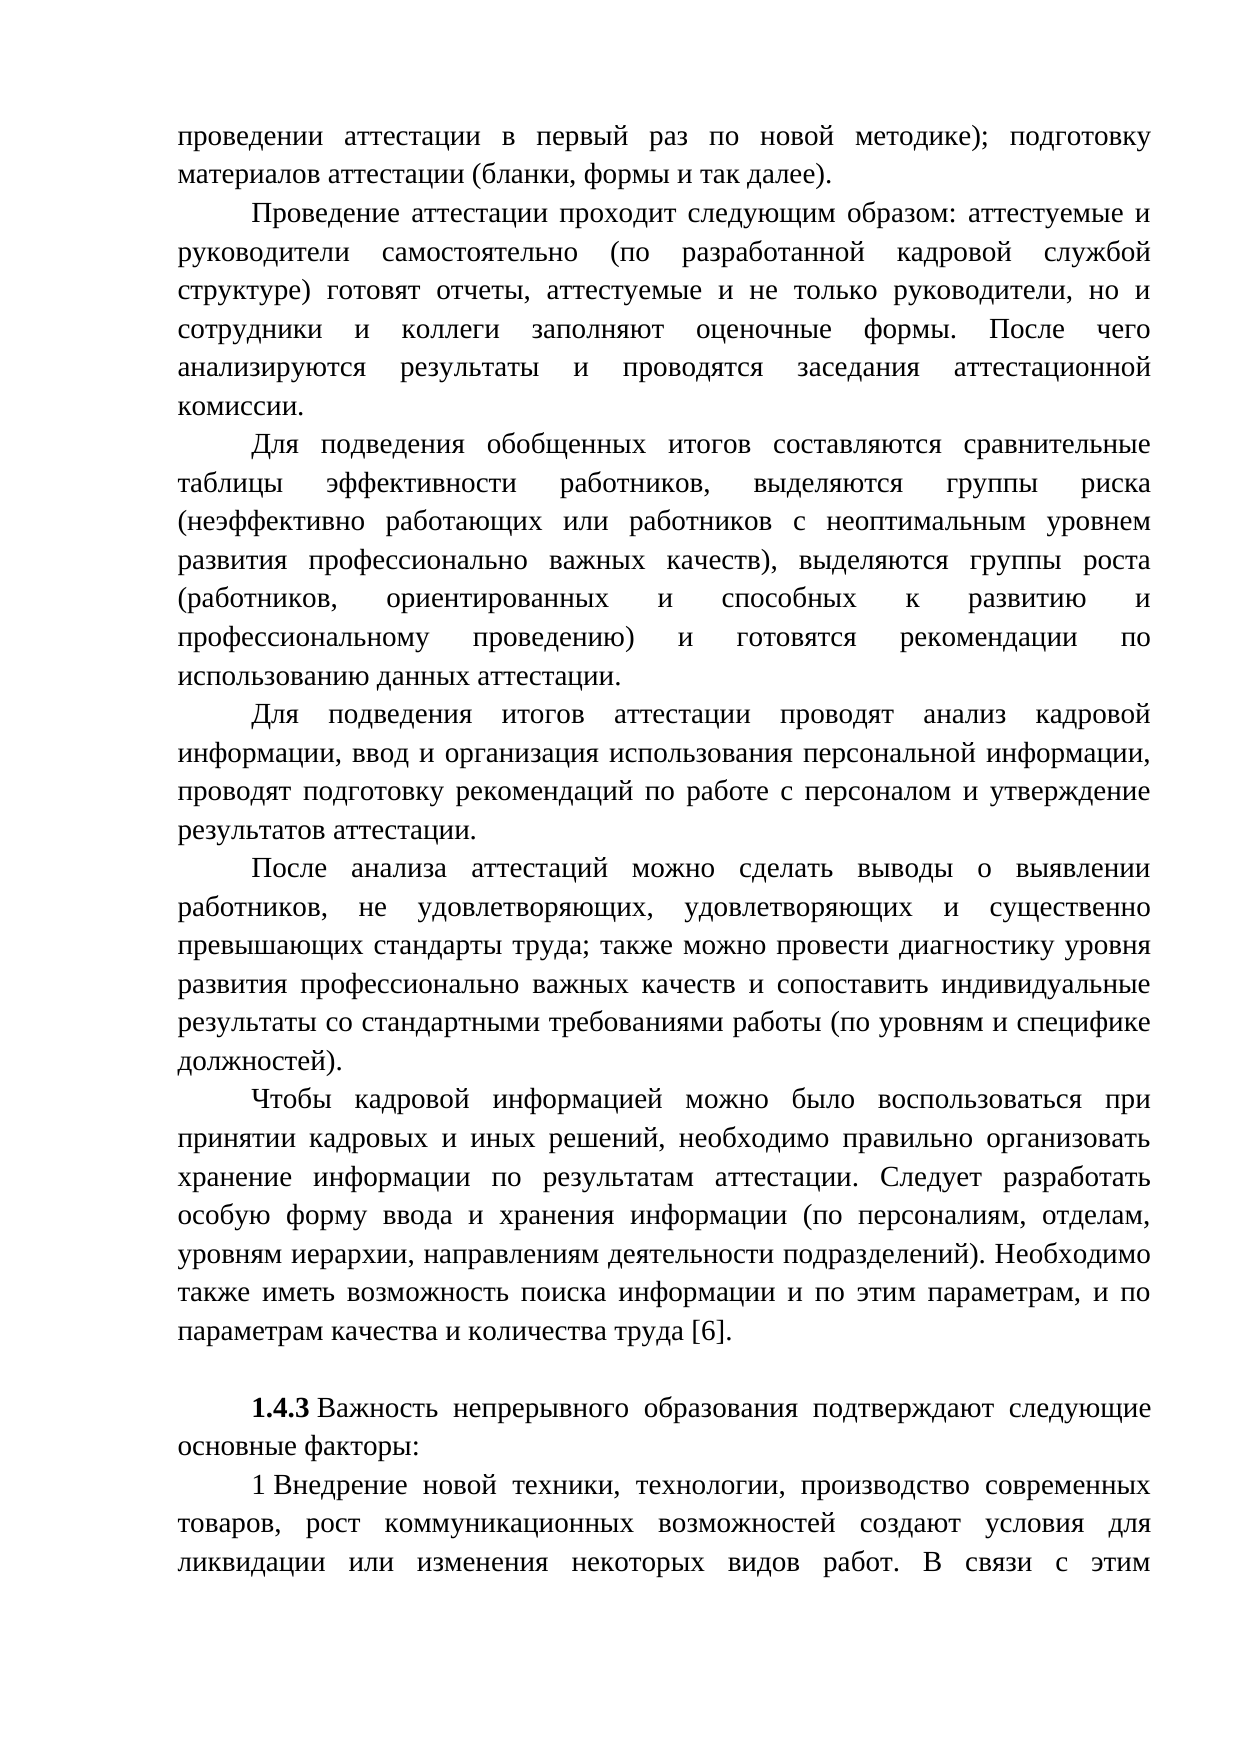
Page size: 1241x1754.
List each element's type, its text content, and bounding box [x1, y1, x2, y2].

list 1.4.3 Важность непрерывного образования подтверждают следующие основные факторы: [177, 1390, 1152, 1462]
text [177, 118, 1152, 190]
text Проведение аттестации проходит следующим образом: аттестуемые и руководители самостоятельно (по разработанной кадровой службой структуре) готовят отчеты, аттестуемые и не только руководители, но и сотрудники и коллеги заполняют оценочные формы. После чего анализируются результаты и проводятся заседания аттестационной комиссии. [177, 195, 1152, 421]
text Для подведения обобщенных итогов составляются сравнительные таблицы эффективности работников, выделяются группы риска (неэффективно работающих или работников с неоптимальным уровнем развития профессионально важных качеств), выделяются группы роста (работников, ориентированных и способных к развитию и профессиональному проведению) и готовятся рекомендации по использованию данных аттестации. [177, 426, 1152, 691]
text Чтобы кадровой информацией можно было воспользоваться при принятии кадровых и иных решений, необходимо правильно организовать хранение информации по результатам аттестации. Следует разработать особую форму ввода и хранения информации (по персоналиям, отделам, уровням иерархии, направлениям деятельности подразделений). Необходимо также иметь возможность поиска информации и по этим параметрам, и по параметрам качества и количества труда [6]. [177, 1082, 1152, 1346]
text Для подведения итогов аттестации проводят анализ кадровой информации, ввод и организация использования персональной информации, проводят подготовку рекомендаций по работе с персоналом и утверждение результатов аттестации. [177, 696, 1152, 845]
text После анализа аттестаций можно сделать выводы о выявлении работников, не удовлетворяющих, удовлетворяющих и существенно превышающих стандарты труда; также можно провести диагностику уровня развития профессионально важных качеств и сопоставить индивидуальные результаты со стандартными требованиями работы (по уровням и специфике должностей). [177, 850, 1152, 1077]
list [177, 1467, 1152, 1578]
